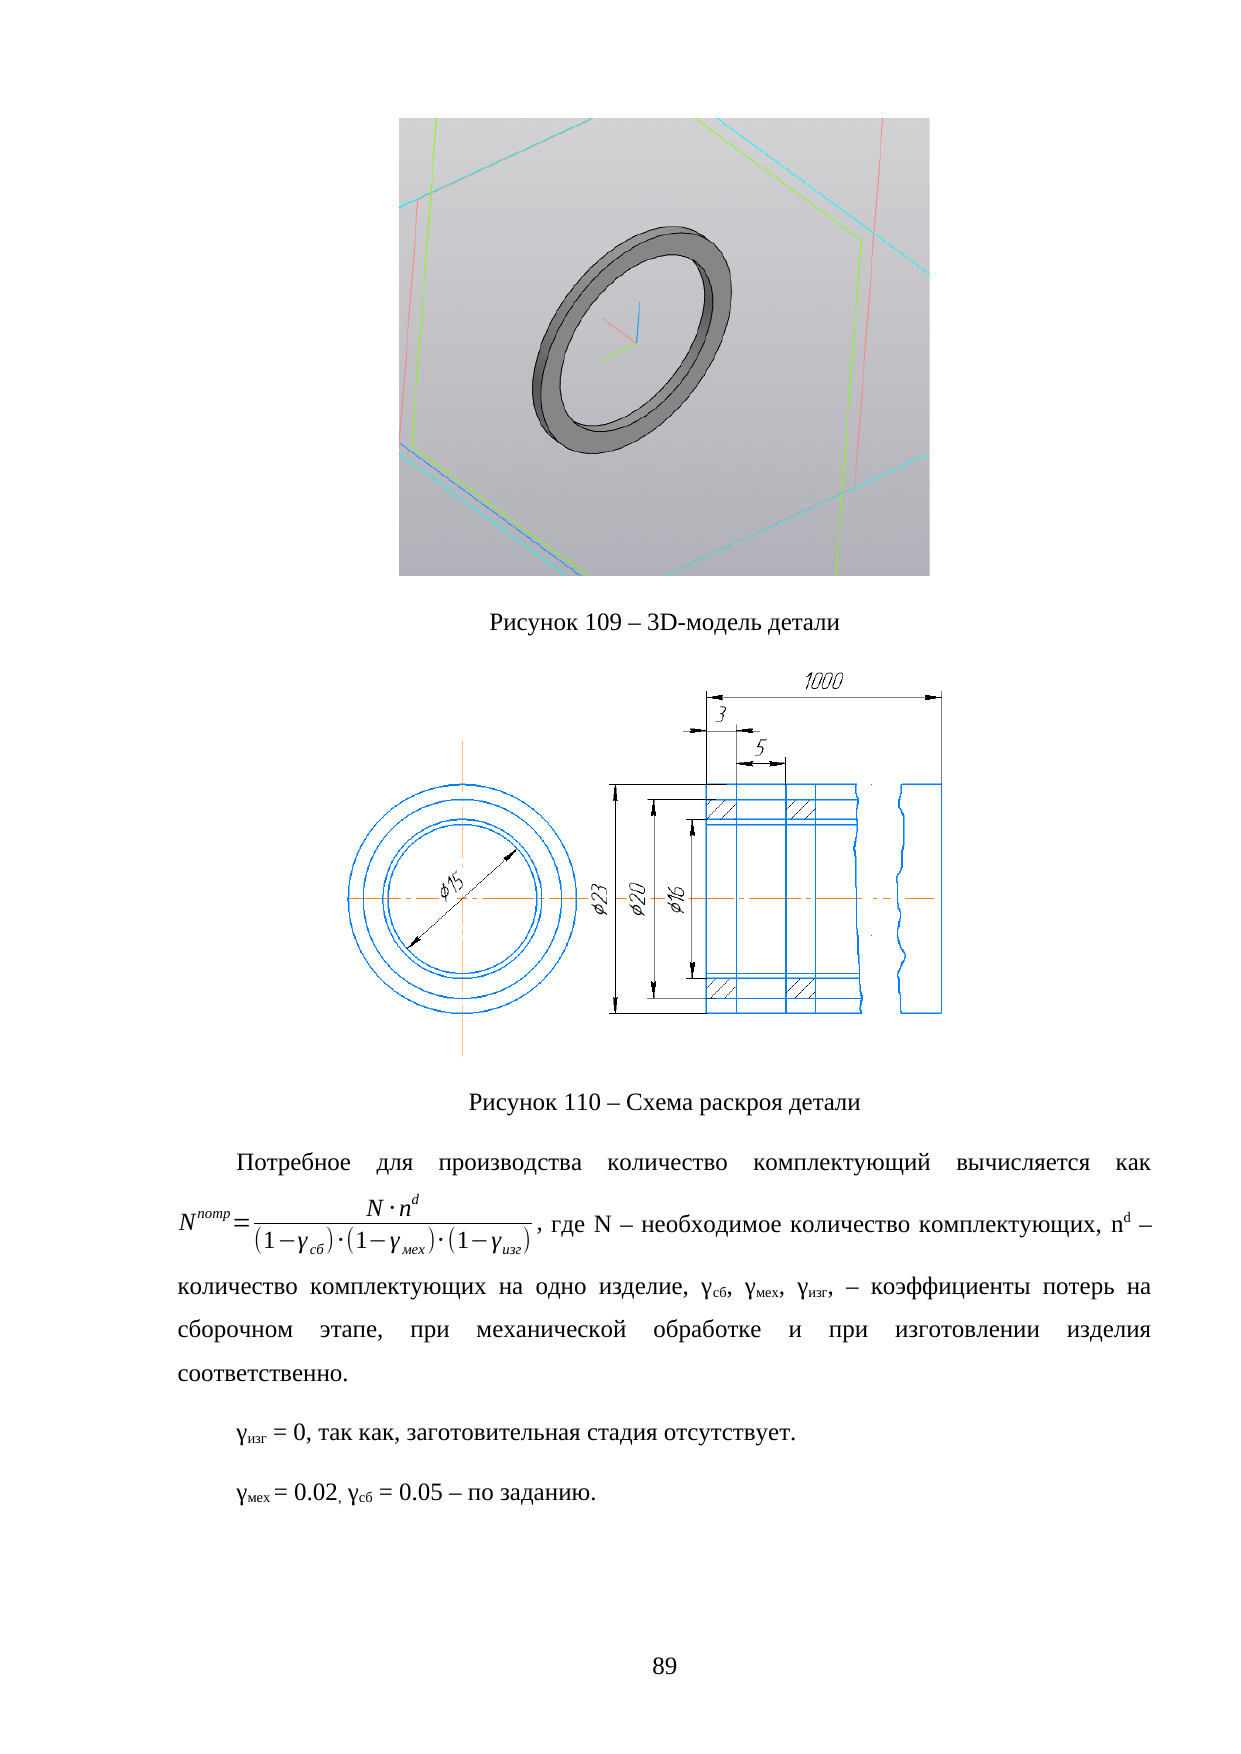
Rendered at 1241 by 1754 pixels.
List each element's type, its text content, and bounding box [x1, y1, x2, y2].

text γмех = 0.02, γсб = 0.05 – по заданию. [177, 1477, 1152, 1506]
picture [346, 666, 983, 1057]
text Рисунок 110 – Схема раскроя детали [177, 1087, 1152, 1116]
picture [399, 118, 930, 576]
text γизг = 0, так как, заготовительная стадия отсутствует. [177, 1417, 1152, 1446]
text Потребное для производства количество комплектующий вычисляется как где N – необходимое количество комплектующих, nd – количество комплектующих на одно изделие, γсб, γмех, γизг, – коэффициенты потерь на сборочном этапе, при механической обработке и при изготовлении изделия соответственно. [177, 1147, 1152, 1386]
text Рисунок 109 – 3D-модель детали [177, 607, 1152, 635]
